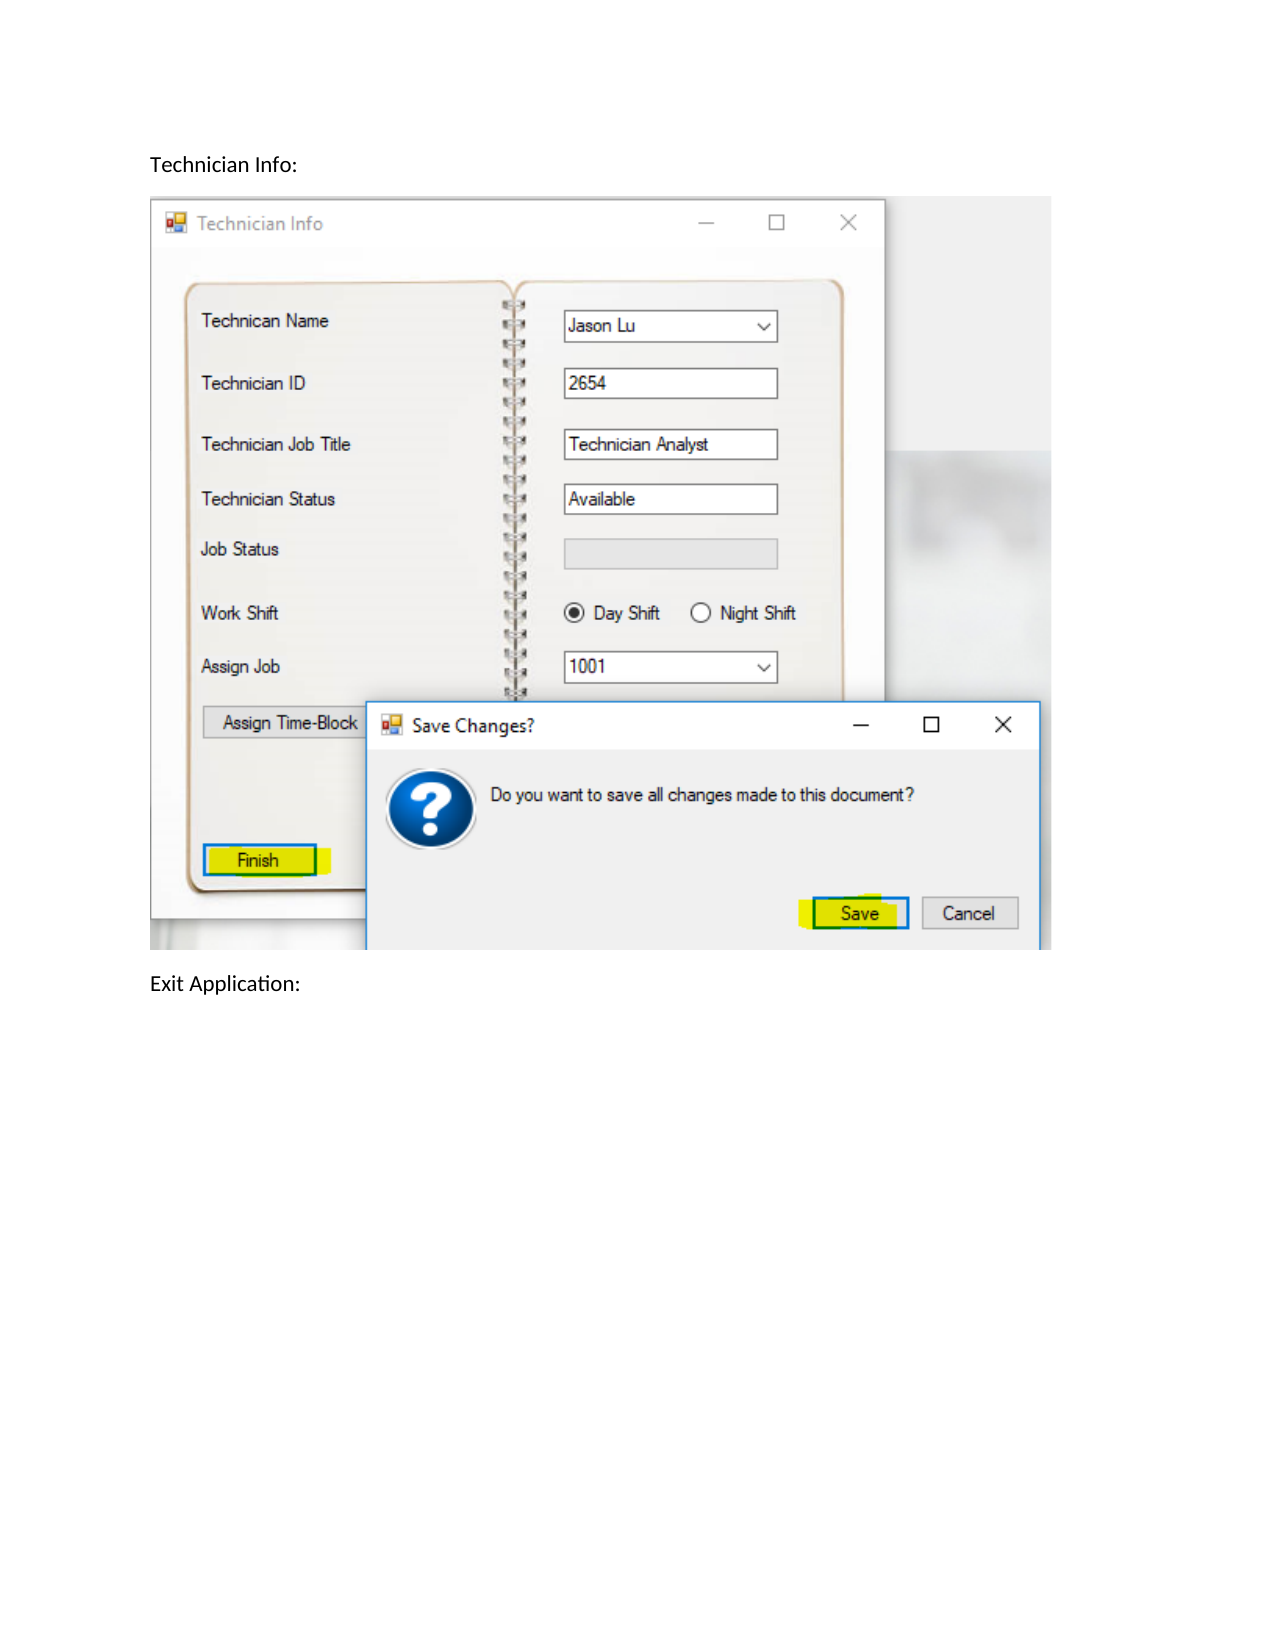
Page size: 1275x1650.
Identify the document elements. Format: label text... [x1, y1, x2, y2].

text Exit Application: [150, 969, 1125, 997]
text Technician Info: [150, 150, 1125, 178]
picture [150, 196, 1052, 950]
